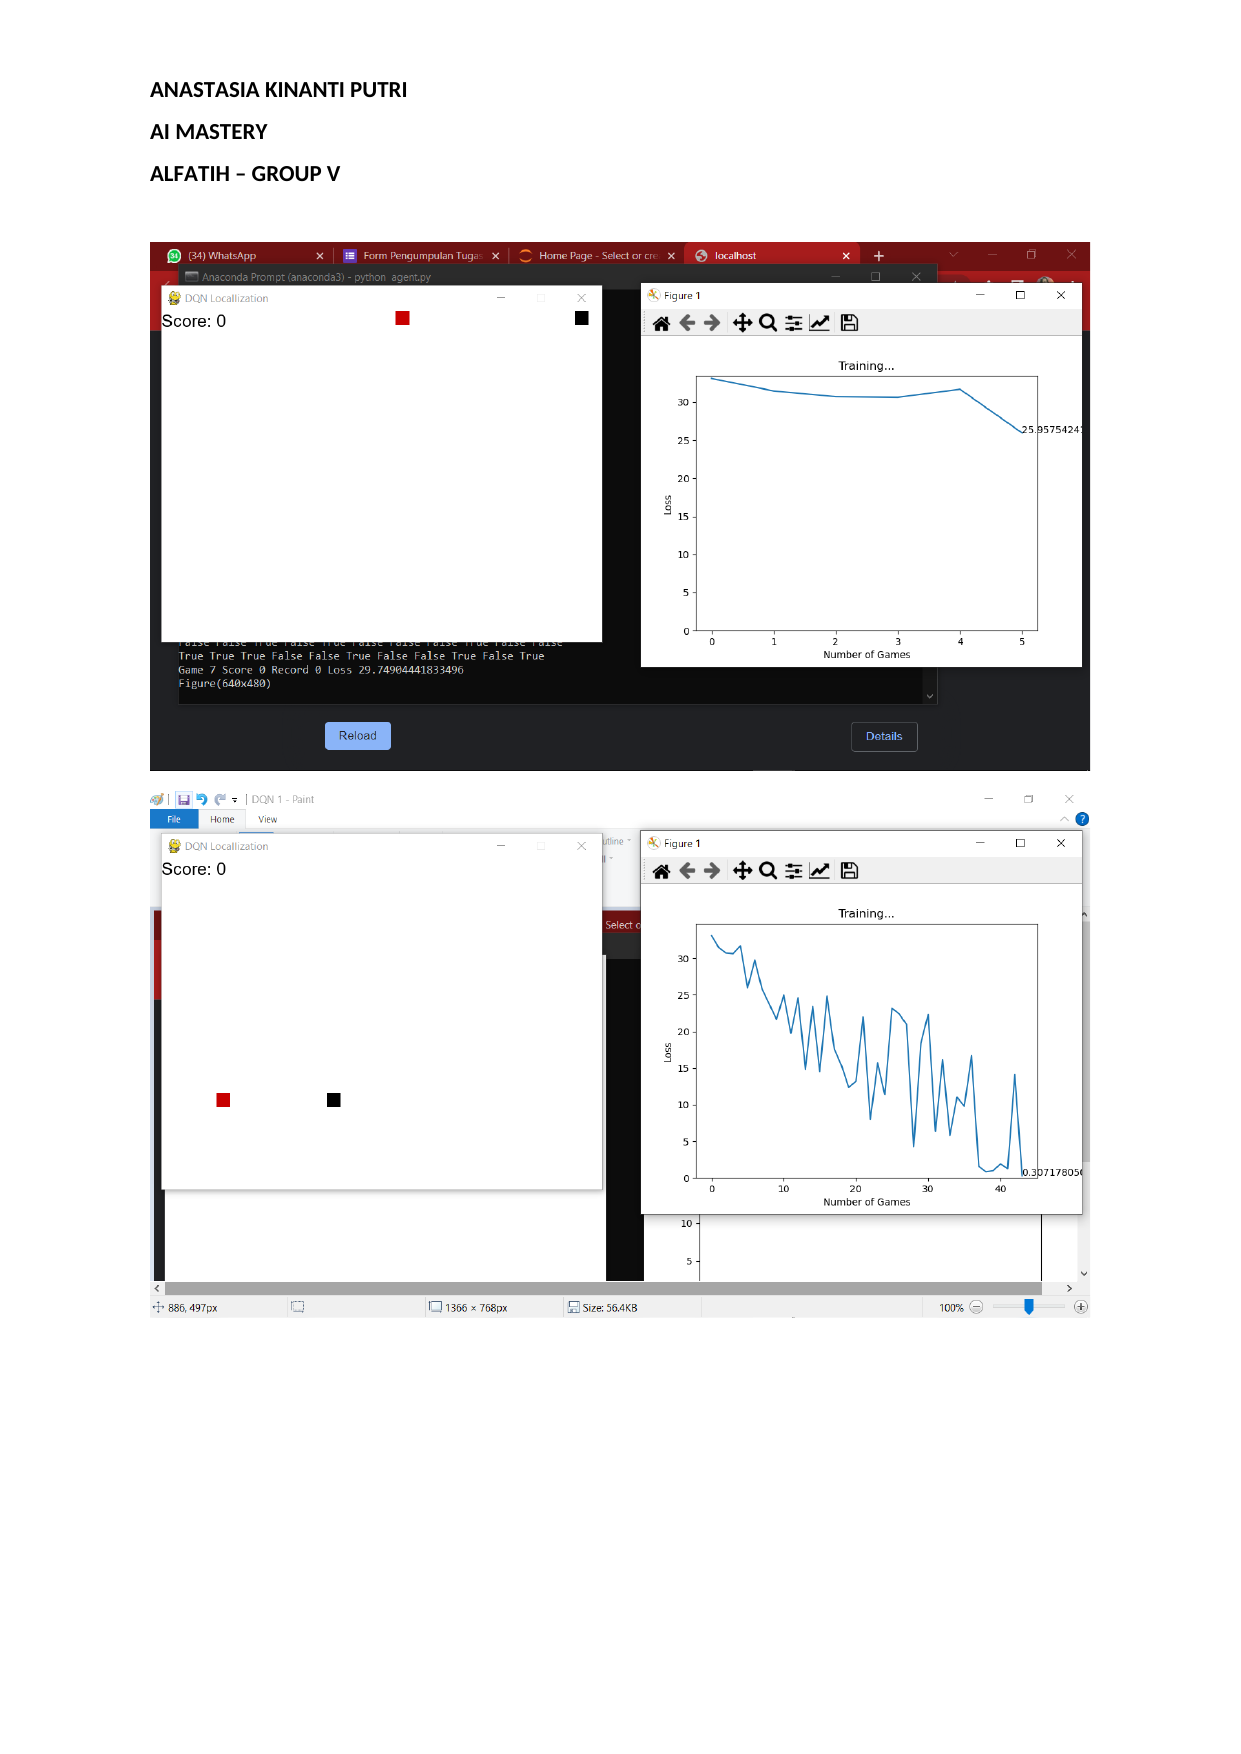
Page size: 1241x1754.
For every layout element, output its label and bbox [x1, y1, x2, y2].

picture [150, 789, 1091, 1318]
picture [150, 242, 1091, 771]
